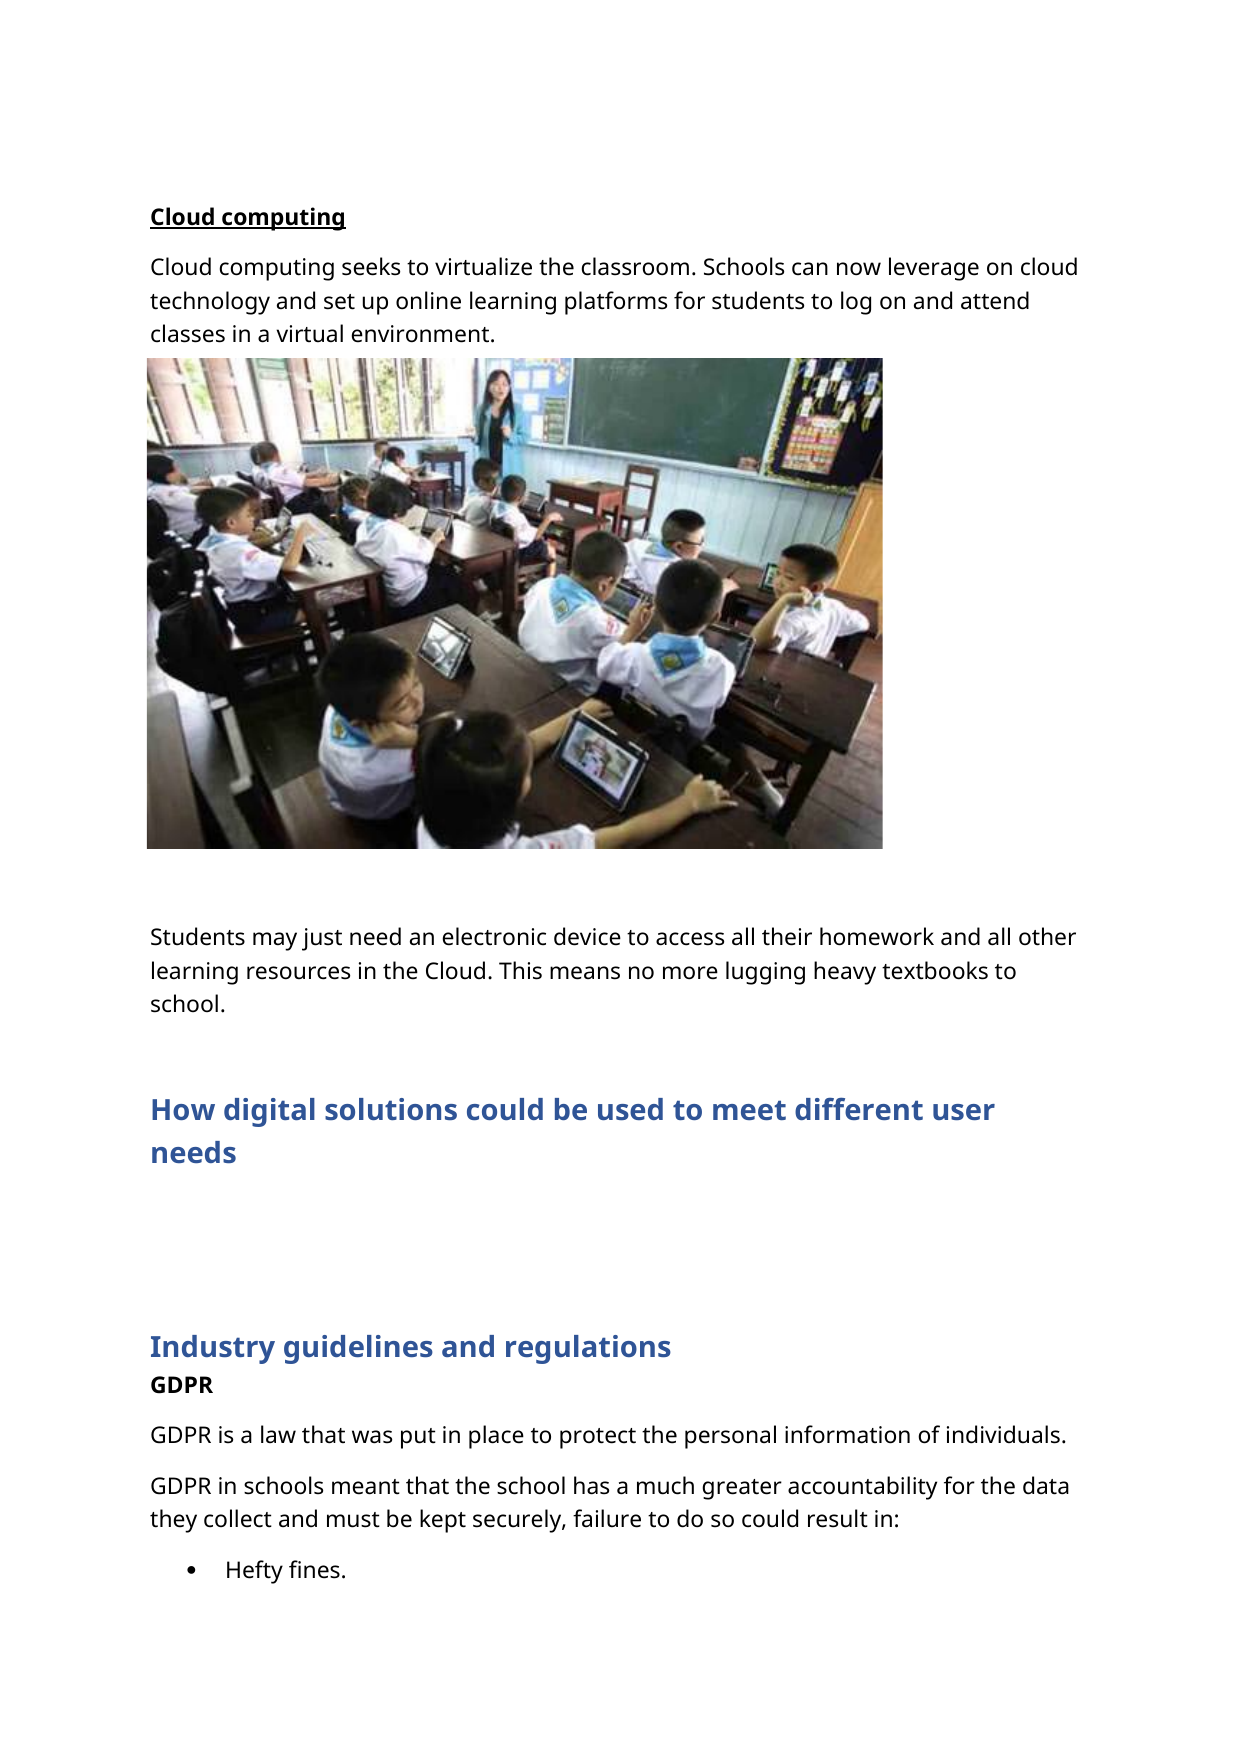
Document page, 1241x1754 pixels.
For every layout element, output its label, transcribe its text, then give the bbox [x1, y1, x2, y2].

text GDPR in schools meant that the school has a much greater accountability for the data they collect and must be kept securely, failure to do so could result in: [150, 1470, 1090, 1535]
picture [146, 358, 883, 849]
text GDPR is a law that was put in place to protect the personal information of individuals. [150, 1419, 1090, 1451]
list Hefty fines. [187, 1554, 1090, 1585]
text Cloud computing [150, 200, 1090, 232]
text Students may just need an electronic device to access all their homework and all other learning resources in the Cloud. This means no more lugging heavy textbooks to school. [150, 921, 1090, 1019]
text GDPR [150, 1369, 1090, 1400]
subtitle How digital solutions could be used to meet different user needs [150, 1089, 1090, 1172]
text Cloud computing seeks to virtualize the classroom. Schools can now leverage on cloud technology and set up online learning platforms for students to log on and attend classes in a virtual environment. [150, 251, 1090, 349]
subtitle Industry guidelines and regulations [150, 1326, 1090, 1366]
